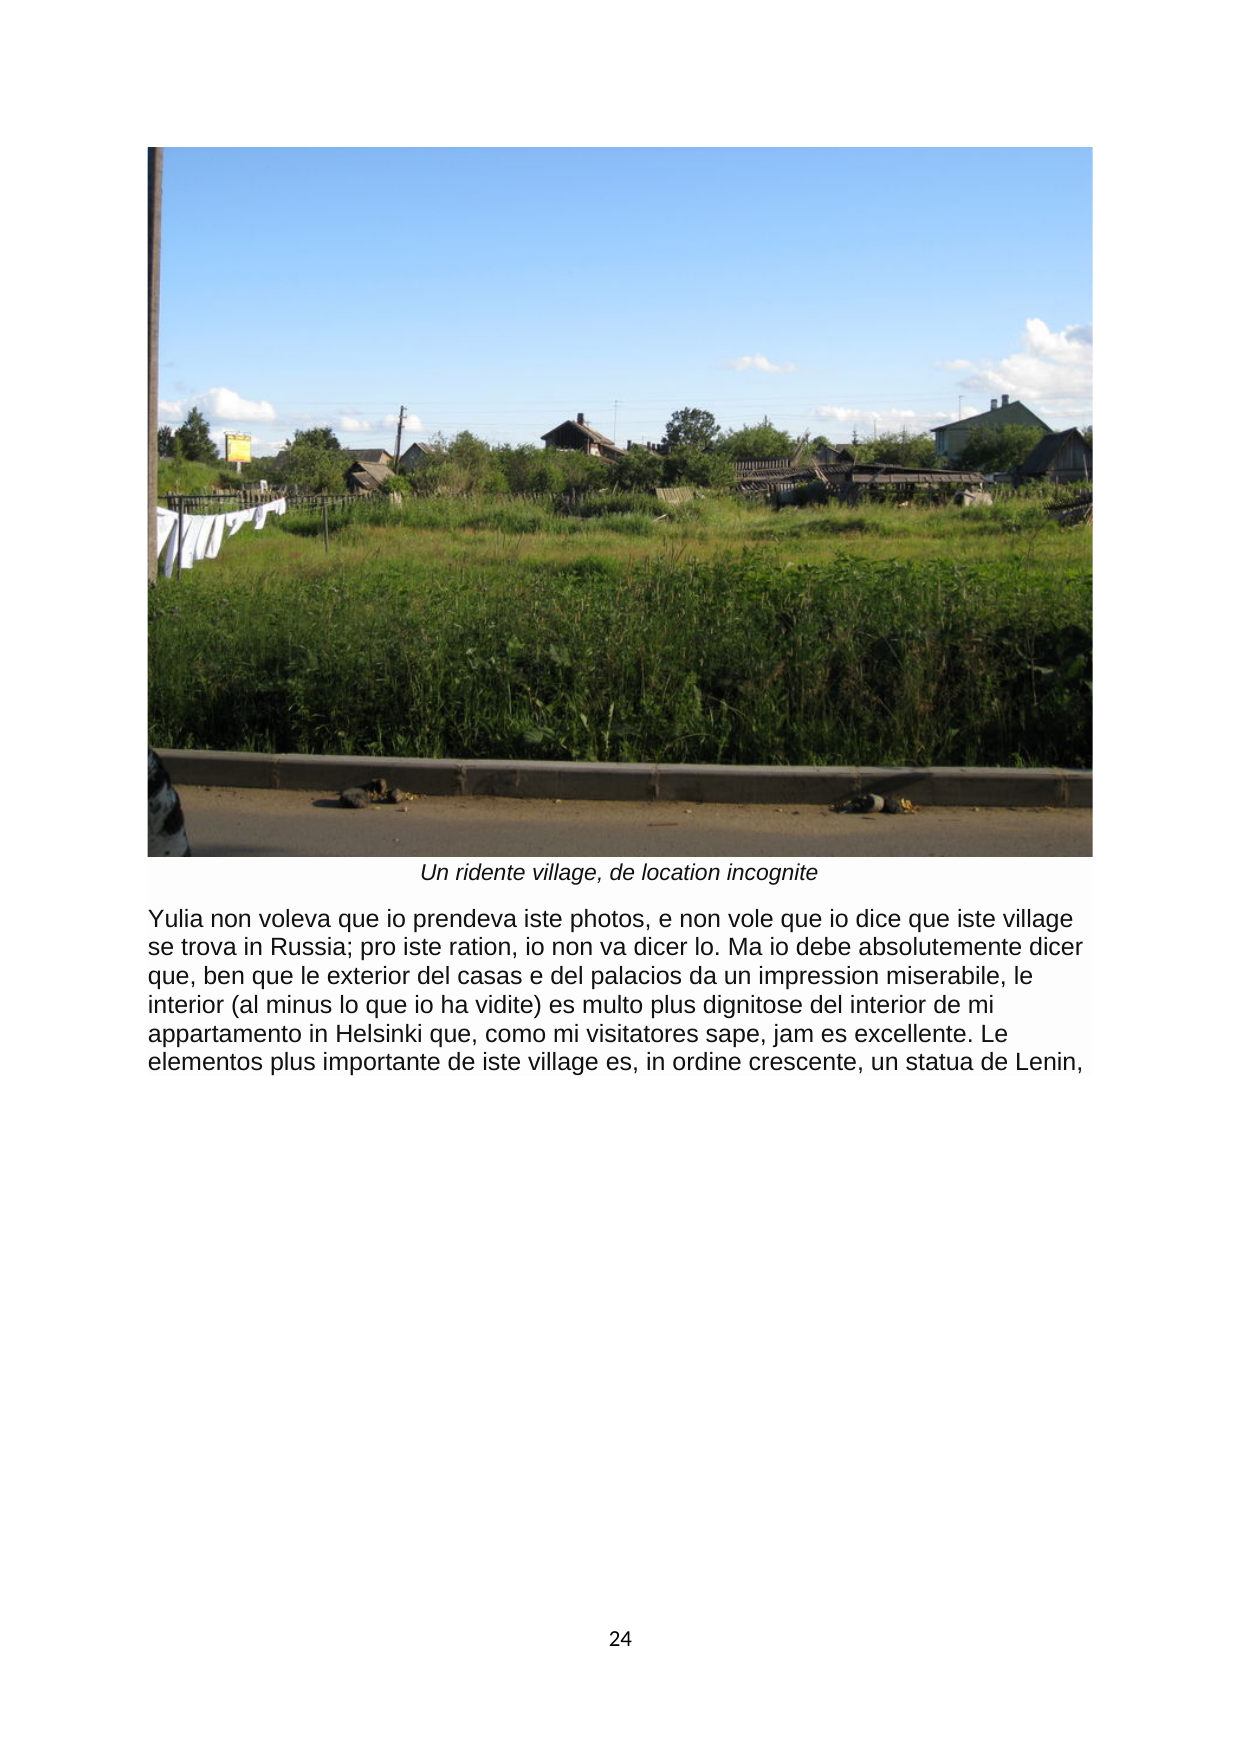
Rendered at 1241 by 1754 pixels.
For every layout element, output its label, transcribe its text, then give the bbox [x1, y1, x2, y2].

picture [147, 147, 1093, 857]
text Yulia non voleva que io prendeva iste photos, e non vole que io dice que iste village se trova in Russia; pro iste ration, io non va dicer lo. Ma io debe absolutemente dicer que, ben que le exterior del casas e del palacios da un impression miserabile, le interior (al minus lo que io ha vidite) es multo plus dignitose del interior de mi appartamento in Helsinki que, como mi visitatores sape, jam es excellente. Le elementos plus importante de iste village es, in ordine crescente, un statua de Lenin, [148, 903, 1093, 1076]
text Un ridente village, de location incognite [148, 857, 1093, 885]
